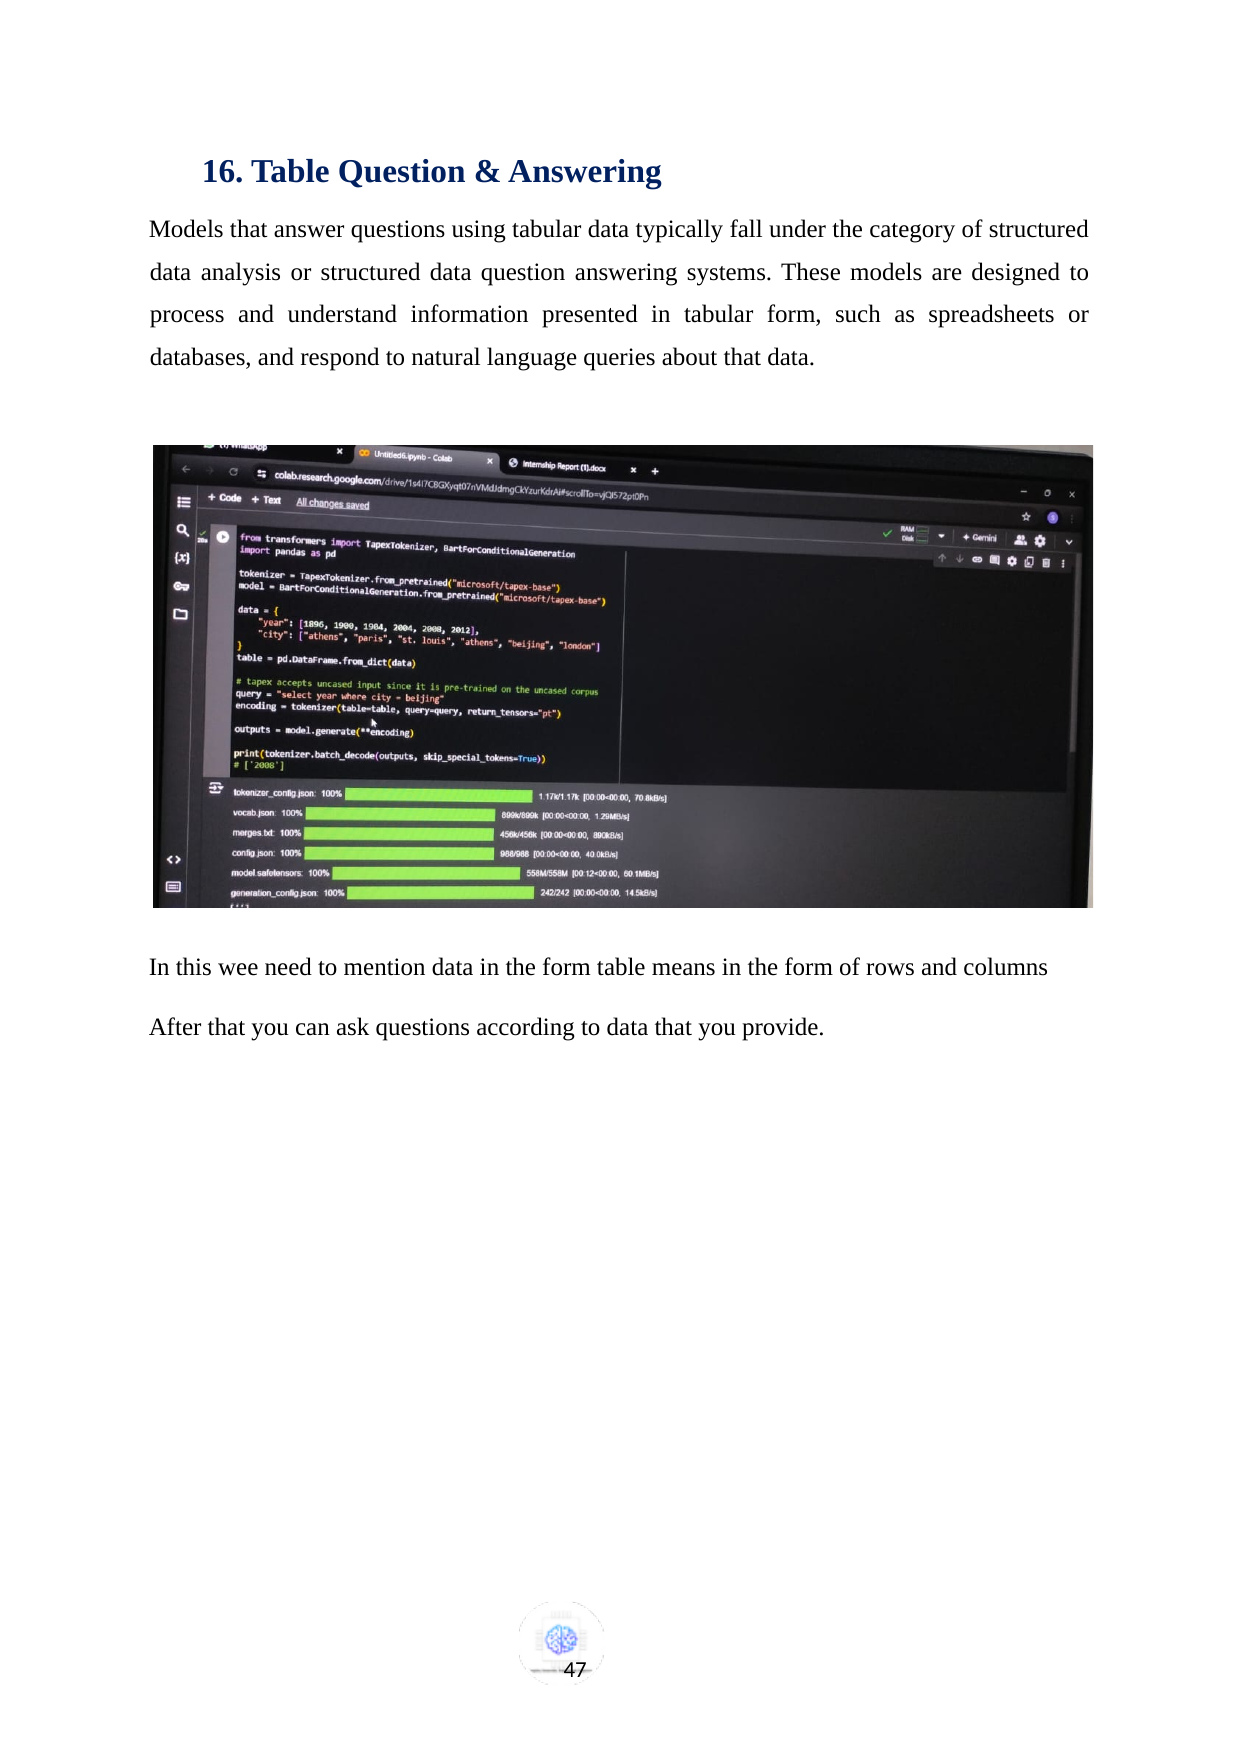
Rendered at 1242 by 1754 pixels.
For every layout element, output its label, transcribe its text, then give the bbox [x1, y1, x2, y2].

text After that you can ask questions according to data that you provide. [148, 1012, 1090, 1040]
picture [518, 1601, 605, 1686]
picture [153, 445, 1094, 908]
subtitle 16. Table Question & Answering [202, 151, 1038, 189]
text In this wee need to mention data in the form table means in the form of rows and columns [148, 952, 1090, 981]
text Models that answer questions using tabular data typically fall under the category of structured data analysis or structured data question answering systems. These models are designed to process and understand information presented in tabular form, such as spreadsheets or databases, and respond to natural language queries about that data. [148, 214, 1090, 371]
